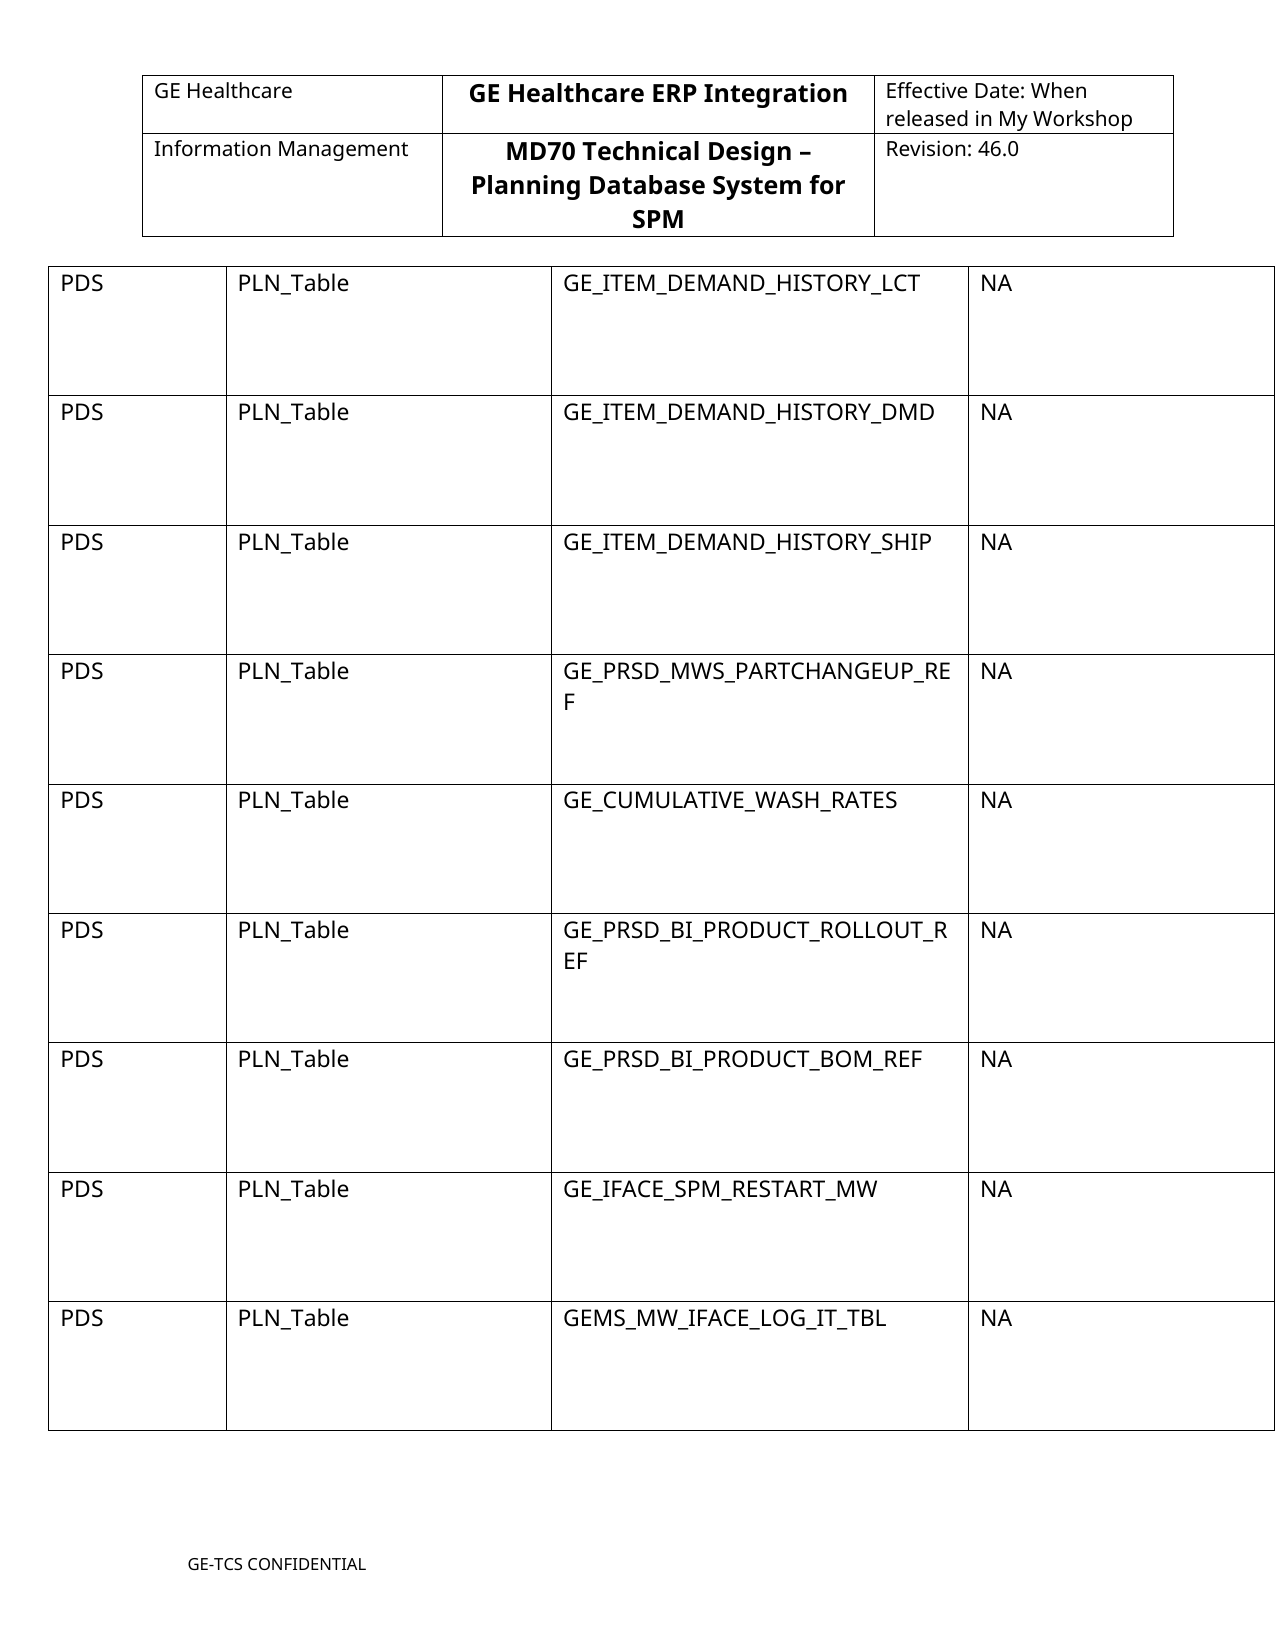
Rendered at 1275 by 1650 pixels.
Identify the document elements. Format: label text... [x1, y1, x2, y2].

table_cell PLN_Table [227, 655, 551, 783]
table_cell PLN_Table [227, 785, 551, 913]
table_cell PLN_Table [227, 1173, 551, 1301]
table_cell GE_PRSD_BI_PRODUCT_ROLLOUT_REF [552, 914, 968, 1042]
table_cell GE_ITEM_DEMAND_HISTORY_LCT [552, 267, 968, 395]
table_cell PDS [49, 396, 226, 525]
table_cell NA [969, 655, 1274, 783]
table_cell PDS [49, 526, 226, 654]
table_cell PLN_Table [227, 914, 551, 1042]
table_cell NA [969, 1173, 1274, 1301]
table_cell PDS [49, 1173, 226, 1301]
table_cell PLN_Table [227, 526, 551, 654]
table_cell PLN_Table [227, 1302, 551, 1430]
table_cell PDS [49, 267, 226, 395]
table_cell NA [969, 1302, 1274, 1430]
table_cell NA [969, 396, 1274, 525]
table_cell GE_IFACE_SPM_RESTART_MW [552, 1173, 968, 1301]
table_cell PDS [49, 785, 226, 913]
table_cell NA [969, 526, 1274, 654]
table_cell PDS [49, 1302, 226, 1430]
table_cell PDS [49, 914, 226, 1042]
table_cell GE_ITEM_DEMAND_HISTORY_DMD [552, 396, 968, 525]
table_cell GE_PRSD_BI_PRODUCT_BOM_REF [552, 1043, 968, 1172]
table_cell PDS [49, 1043, 226, 1172]
table_cell NA [969, 1043, 1274, 1172]
table_cell GEMS_MW_IFACE_LOG_IT_TBL [552, 1302, 968, 1430]
table_cell NA [969, 267, 1274, 395]
table_cell NA [969, 914, 1274, 1042]
table_cell GE_CUMULATIVE_WASH_RATES [552, 785, 968, 913]
table_cell PLN_Table [227, 1043, 551, 1172]
table_cell GE_ITEM_DEMAND_HISTORY_SHIP [552, 526, 968, 654]
table_cell PDS [49, 655, 226, 783]
table_cell PLN_Table [227, 396, 551, 525]
table_cell NA [969, 785, 1274, 913]
table_cell PLN_Table [227, 267, 551, 395]
table_cell GE_PRSD_MWS_PARTCHANGEUP_REF [552, 655, 968, 783]
